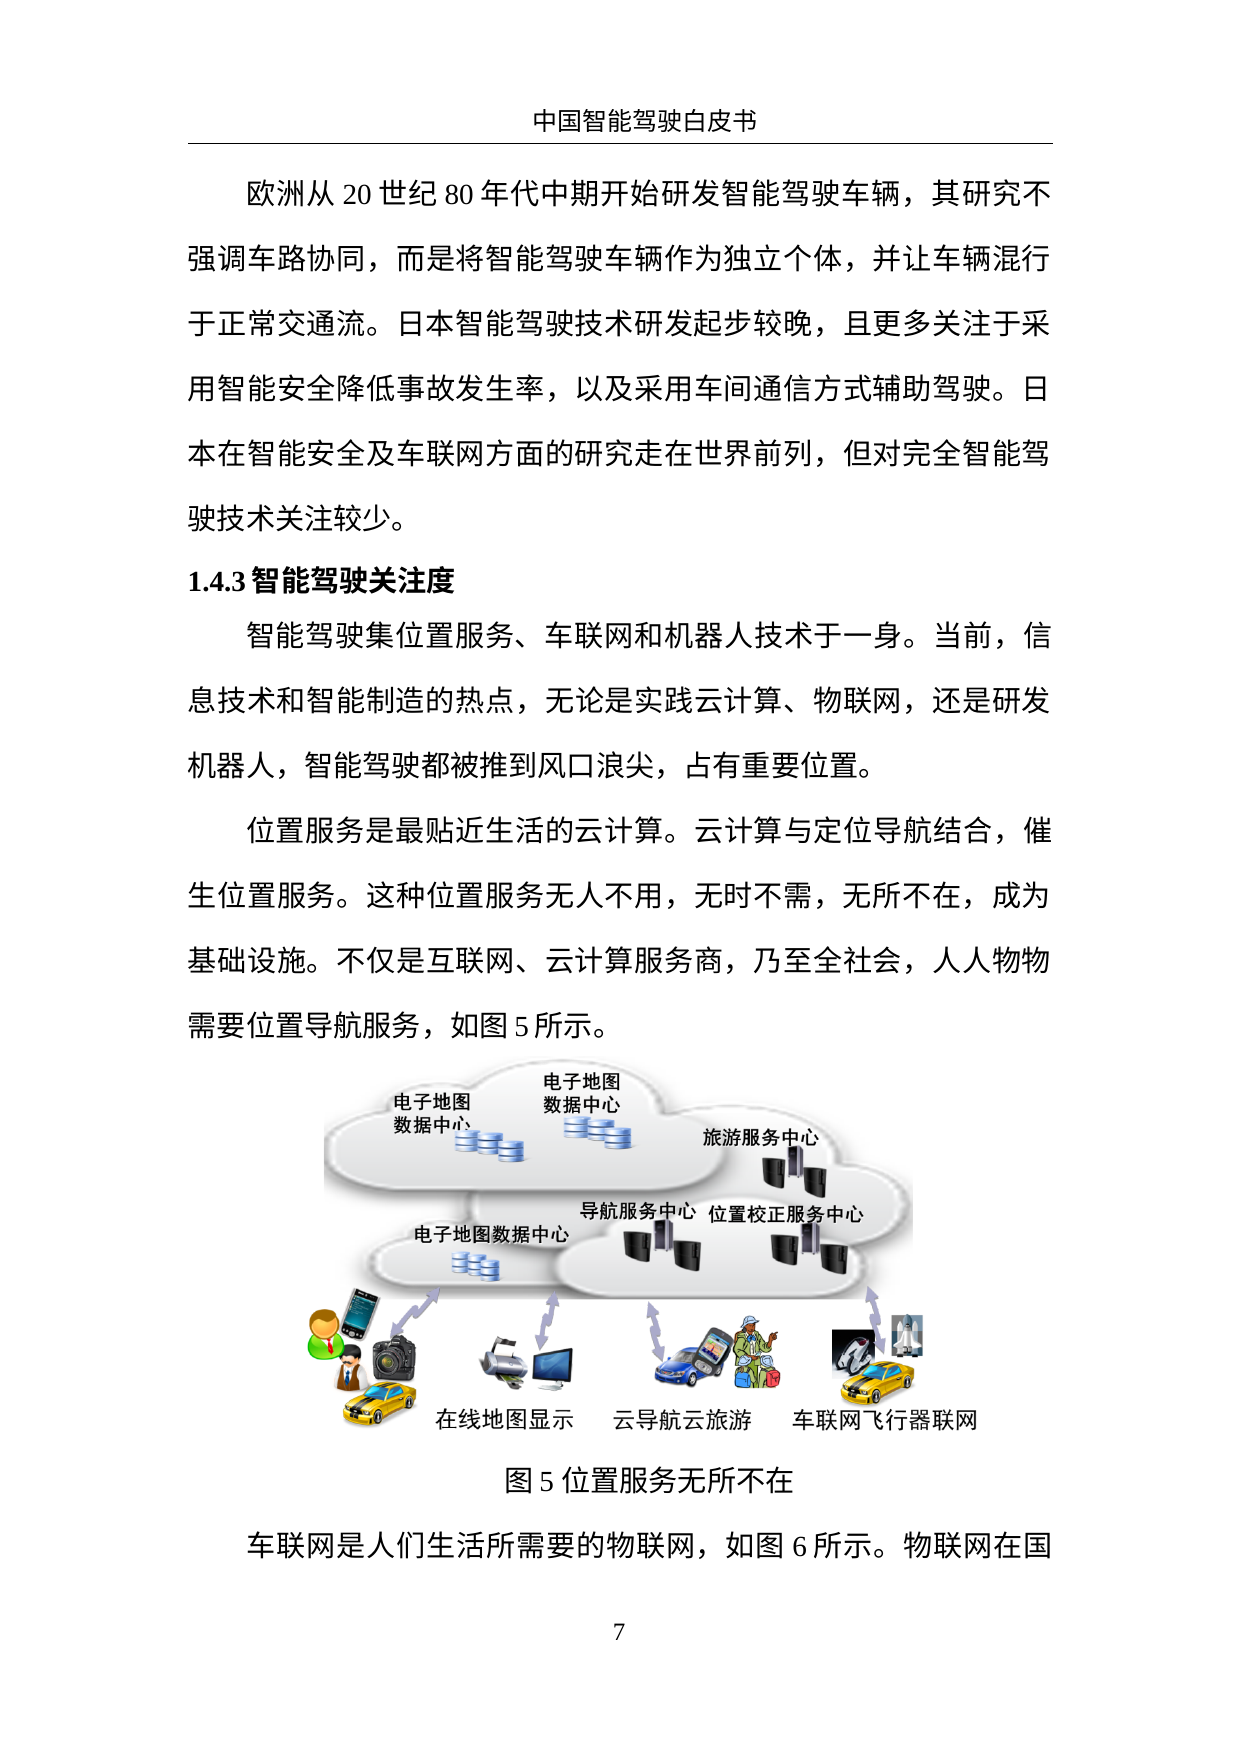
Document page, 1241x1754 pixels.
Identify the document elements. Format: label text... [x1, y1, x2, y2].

text 欧洲从20世纪80年代中期开始研发智能驾驶车辆，其研究不强调车路协同，而是将智能驾驶车辆作为独立个体，并让车辆混行于正常交通流。日本智能驾驶技术研发起步较晚，且更多关注于采用智能安全降低事故发生率，以及采用车间通信方式辅助驾驶。日本在智能安全及车联网方面的研究走在世界前列，但对完全智能驾驶技术关注较少。 [187, 159, 1053, 549]
text 图5 位置服务无所不在 [187, 1446, 1053, 1511]
picture [307, 1056, 992, 1447]
text 位置服务是最贴近生活的云计算。云计算与定位导航结合，催生位置服务。这种位置服务无人不用，无时不需，无所不在，成为基础设施。不仅是互联网、云计算服务商，乃至全社会，人人物物需要位置导航服务，如图5所示。 [187, 796, 1053, 1056]
text 智能驾驶集位置服务、车联网和机器人技术于一身。当前，信息技术和智能制造的热点，无论是实践云计算、物联网，还是研发机器人，智能驾驶都被推到风口浪尖，占有重要位置。 [187, 601, 1053, 796]
subtitle 1.4.3智能驾驶关注度 [187, 549, 1053, 601]
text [187, 1511, 1053, 1576]
